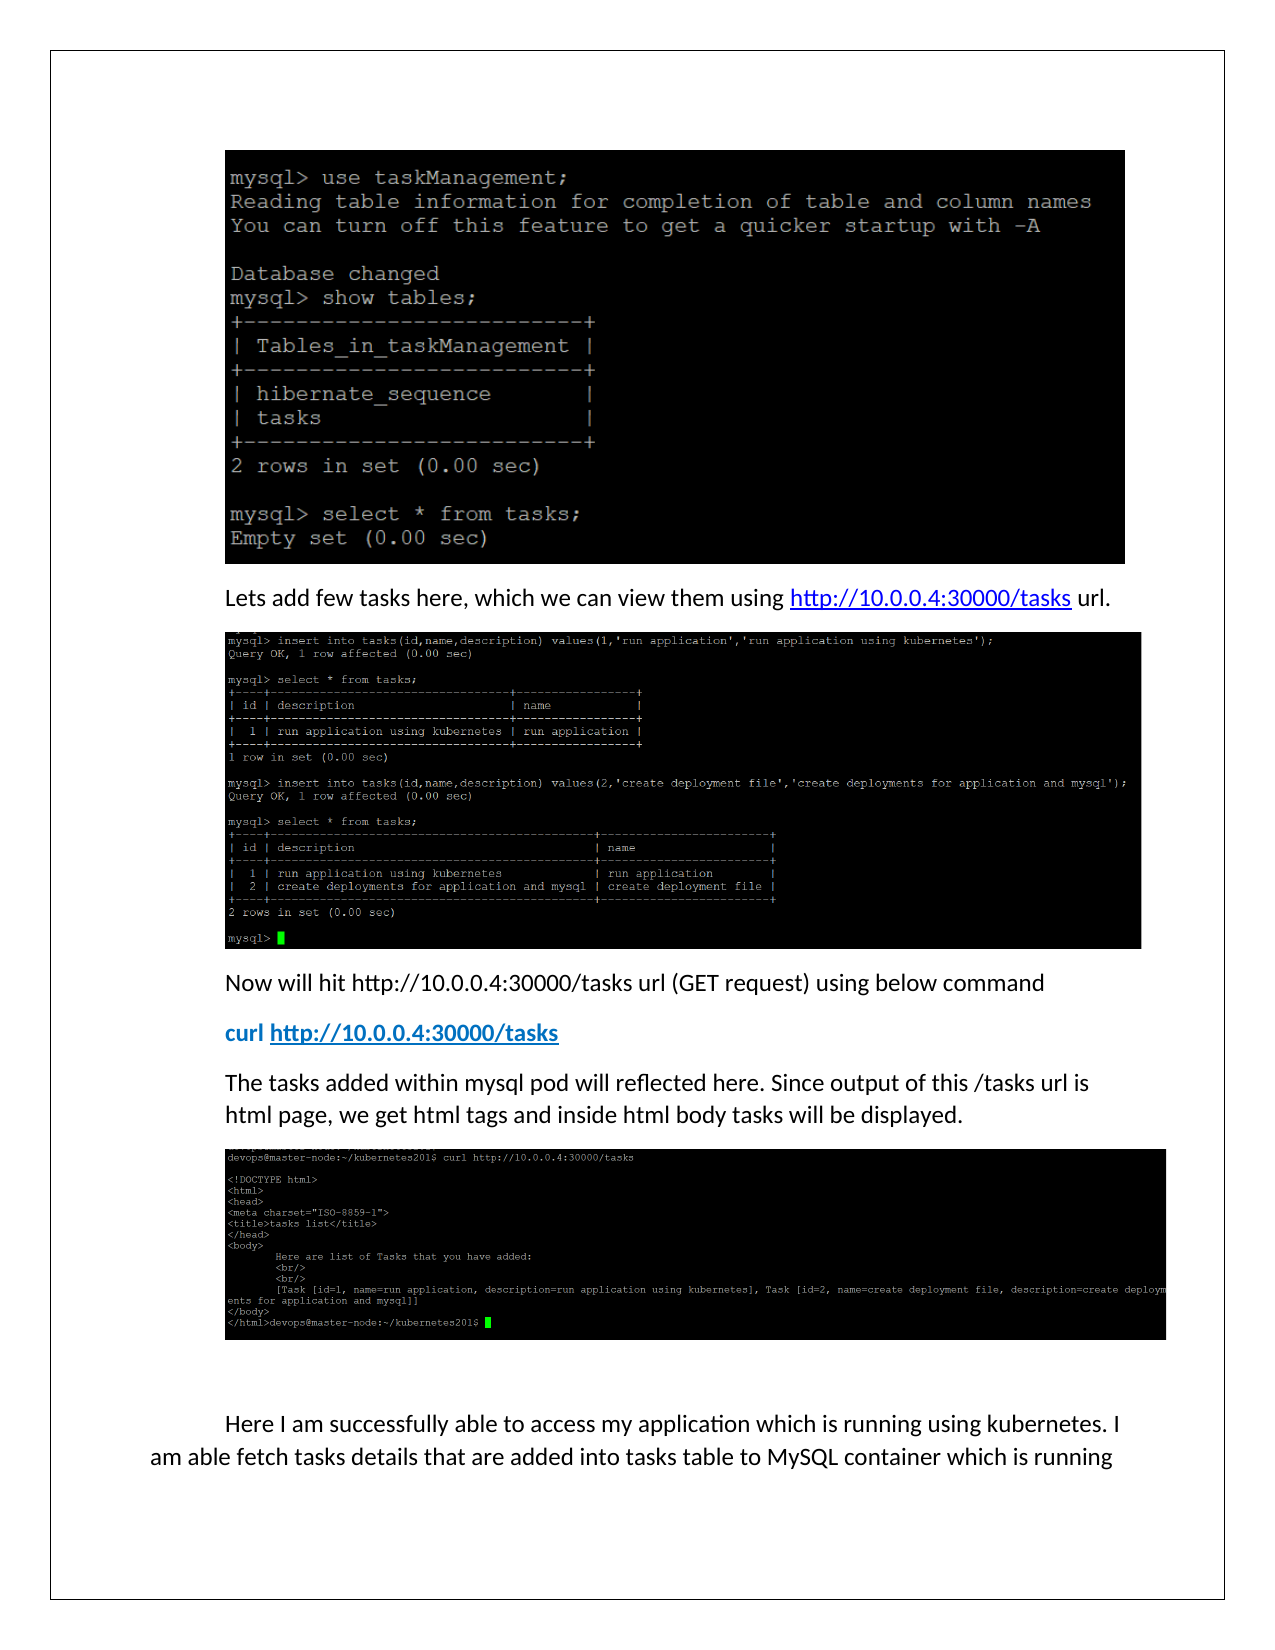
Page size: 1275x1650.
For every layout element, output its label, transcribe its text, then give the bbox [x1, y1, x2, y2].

text curl http://10.0.0.4:30000/tasks [150, 1017, 1125, 1048]
picture [225, 1149, 1167, 1340]
text Lets add few tasks here, which we can view them using http://10.0.0.4:30000/tasks url. [150, 582, 1125, 613]
text The tasks added within mysql pod will reflected here. Since output of this /tasks url is html page, we get html tags and inside html body tasks will be displayed. [225, 1067, 1125, 1130]
text Now will hit http://10.0.0.4:30000/tasks url (GET request) using below command [150, 967, 1125, 998]
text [150, 1408, 1125, 1472]
picture [225, 150, 1125, 564]
picture [225, 632, 1142, 949]
